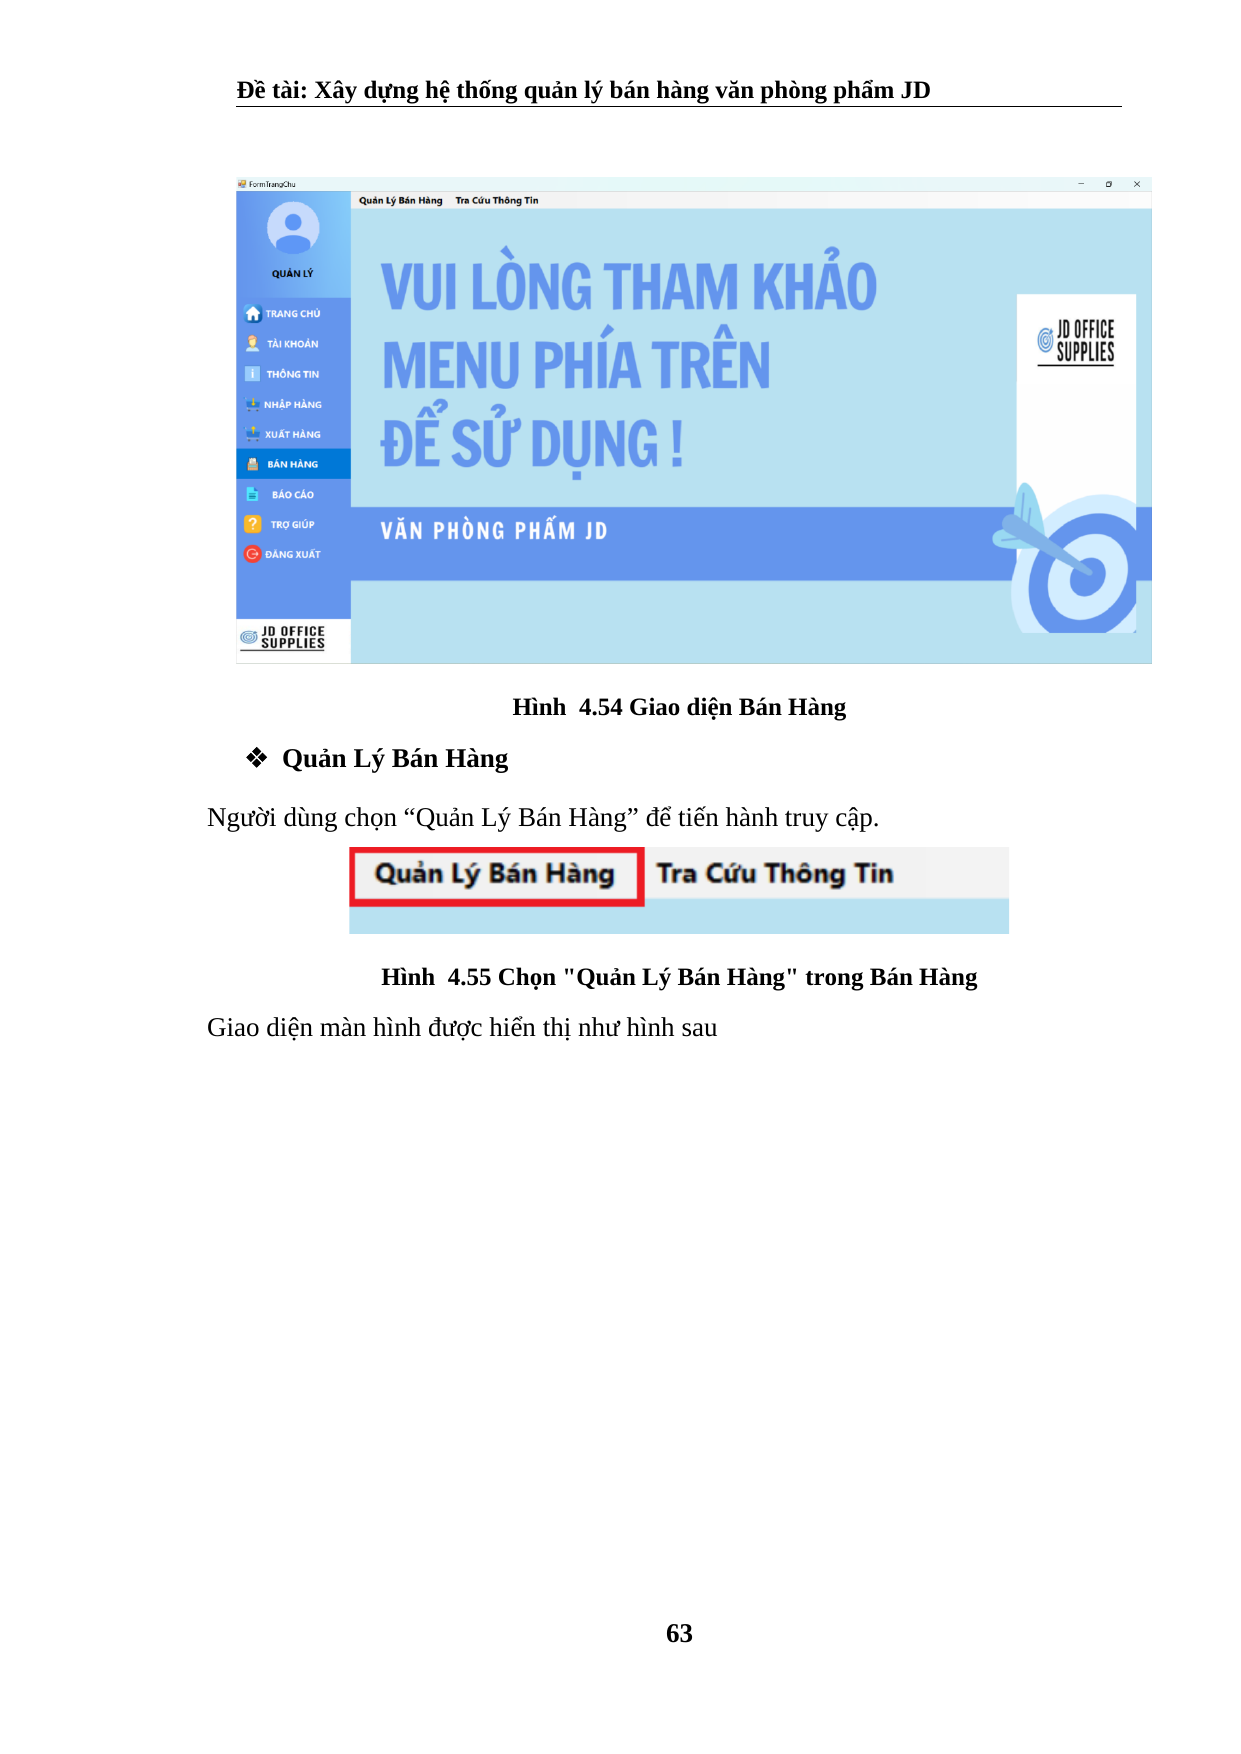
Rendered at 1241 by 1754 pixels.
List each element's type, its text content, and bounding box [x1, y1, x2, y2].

list Quản Lý Bán Hàng [244, 742, 1122, 773]
picture [349, 847, 1010, 934]
picture [236, 177, 1152, 664]
text Giao diện màn hình được hiển thị như hình sau [207, 1011, 1122, 1042]
text Người dùng chọn “Quản Lý Bán Hàng” để tiến hành truy cập. [207, 801, 1122, 832]
